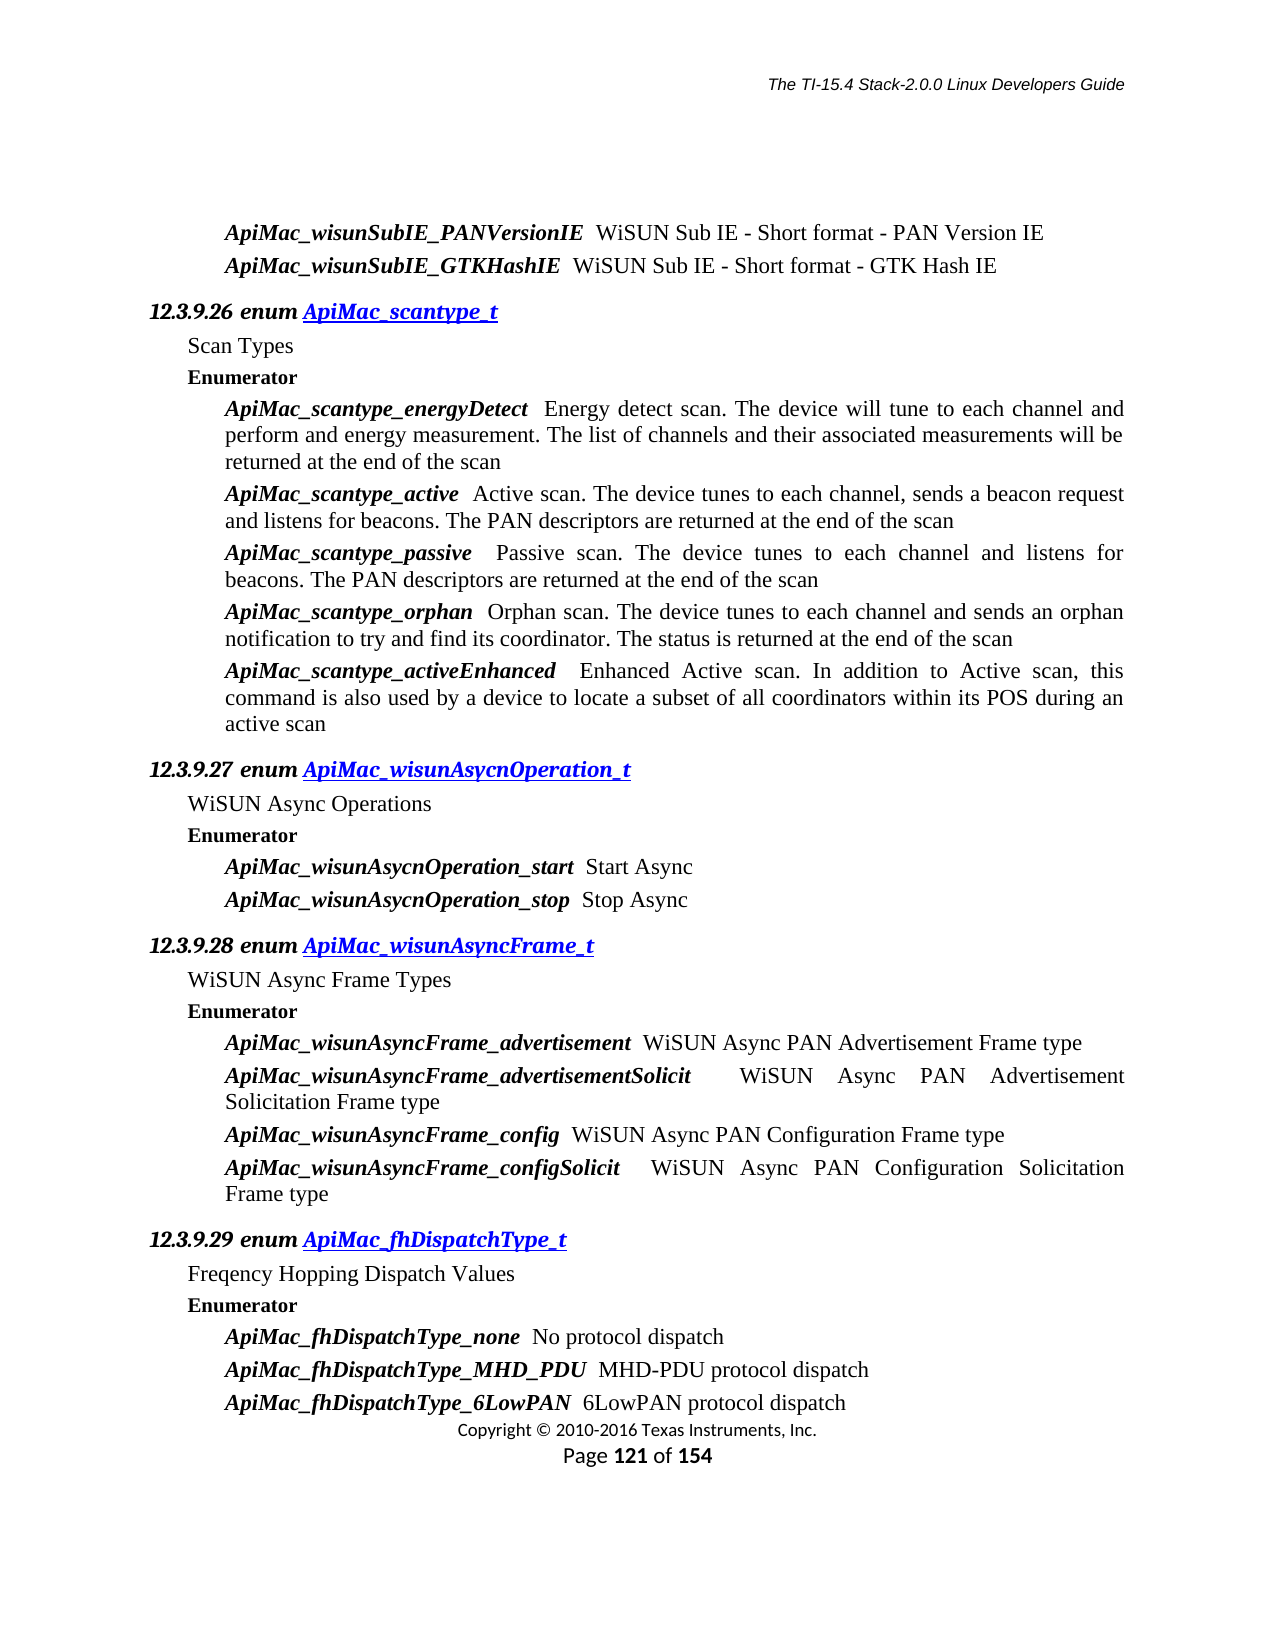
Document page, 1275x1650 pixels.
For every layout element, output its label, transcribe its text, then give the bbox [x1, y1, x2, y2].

text ApiMac_wisunAsyncFrame_advertisementSolicit WiSUN Async PAN Advertisement Solicitation Frame type [225, 1062, 1125, 1115]
text Scan Types [187, 332, 1125, 358]
list Enumerator [187, 823, 1125, 847]
text ApiMac_fhDispatchType_6LowPAN 6LowPAN protocol dispatch [225, 1389, 1125, 1415]
text ApiMac_wisunAsyncFrame_config WiSUN Async PAN Configuration Frame type [225, 1121, 1125, 1147]
subtitle enum ApiMac_wisunAsycnOperation_t [150, 757, 1125, 783]
text ApiMac_scantype_energyDetect Energy detect scan. The device will tune to each channel and perform and energy measurement. The list of channels and their associated measurements will be returned at the end of the scan [225, 395, 1125, 474]
subtitle enum ApiMac_wisunAsyncFrame_t [150, 933, 1125, 959]
text Freqency Hopping Dispatch Values [187, 1261, 1125, 1287]
list Enumerator [187, 999, 1125, 1023]
text ApiMac_scantype_passive Passive scan. The device tunes to each channel and listens for beacons. The PAN descriptors are returned at the end of the scan [225, 539, 1125, 592]
text ApiMac_scantype_active Active scan. The device tunes to each channel, sends a beacon request and listens for beacons. The PAN descriptors are returned at the end of the scan [225, 480, 1125, 533]
text ApiMac_wisunAsycnOperation_start Start Async [225, 853, 1125, 880]
list Enumerator [187, 1293, 1125, 1317]
subtitle enum ApiMac_fhDispatchType_t [150, 1227, 1125, 1253]
text WiSUN Async Operations [187, 791, 1125, 817]
list Enumerator [187, 365, 1125, 389]
text ApiMac_scantype_activeEnhanced Enhanced Active scan. In addition to Active scan, this command is also used by a device to locate a subset of all coordinators within its POS during an active scan [225, 657, 1125, 736]
text ApiMac_fhDispatchType_none No protocol dispatch [225, 1323, 1125, 1350]
text ApiMac_fhDispatchType_MHD_PDU MHD-PDU protocol dispatch [225, 1356, 1125, 1382]
text ApiMac_wisunAsyncFrame_advertisement WiSUN Async PAN Advertisement Frame type [225, 1029, 1125, 1056]
text ApiMac_wisunAsycnOperation_stop Stop Async [225, 886, 1125, 912]
text ApiMac_scantype_orphan Orphan scan. The device tunes to each channel and sends an orphan notification to try and find its coordinator. The status is returned at the end of the scan [225, 598, 1125, 651]
text ApiMac_wisunSubIE_GTKHashIE WiSUN Sub IE - Short format - GTK Hash IE [225, 252, 1125, 278]
subtitle enum ApiMac_scantype_t [150, 299, 1125, 325]
text ApiMac_wisunSubIE_PANVersionIE WiSUN Sub IE - Short format - PAN Version IE [225, 219, 1125, 245]
text WiSUN Async Frame Types [187, 967, 1125, 993]
text ApiMac_wisunAsyncFrame_configSolicit WiSUN Async PAN Configuration Solicitation Frame type [225, 1154, 1125, 1206]
